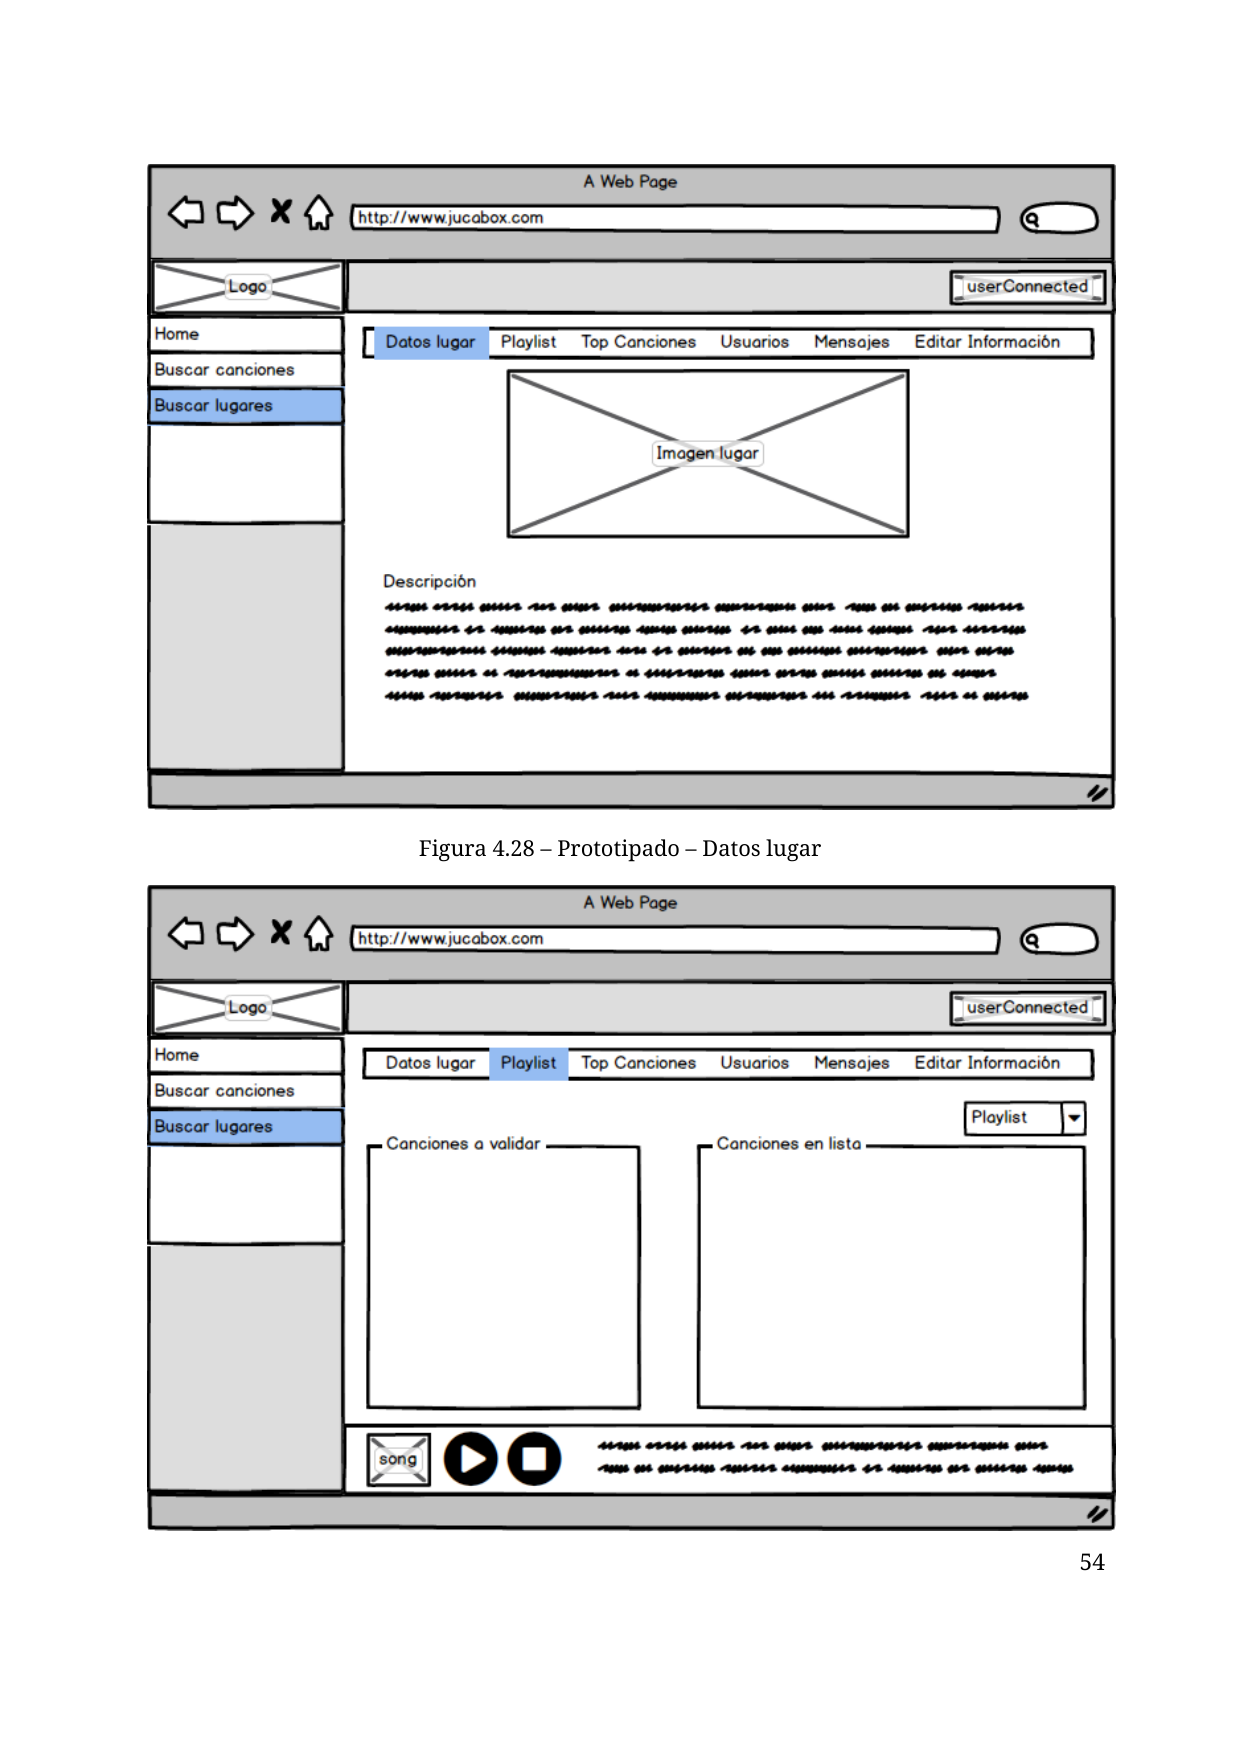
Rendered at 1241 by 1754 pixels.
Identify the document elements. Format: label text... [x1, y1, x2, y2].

picture [147, 885, 1116, 1531]
subtitle Figura 4.28 – Prototipado – Datos lugar [135, 833, 1105, 862]
picture [147, 164, 1116, 810]
